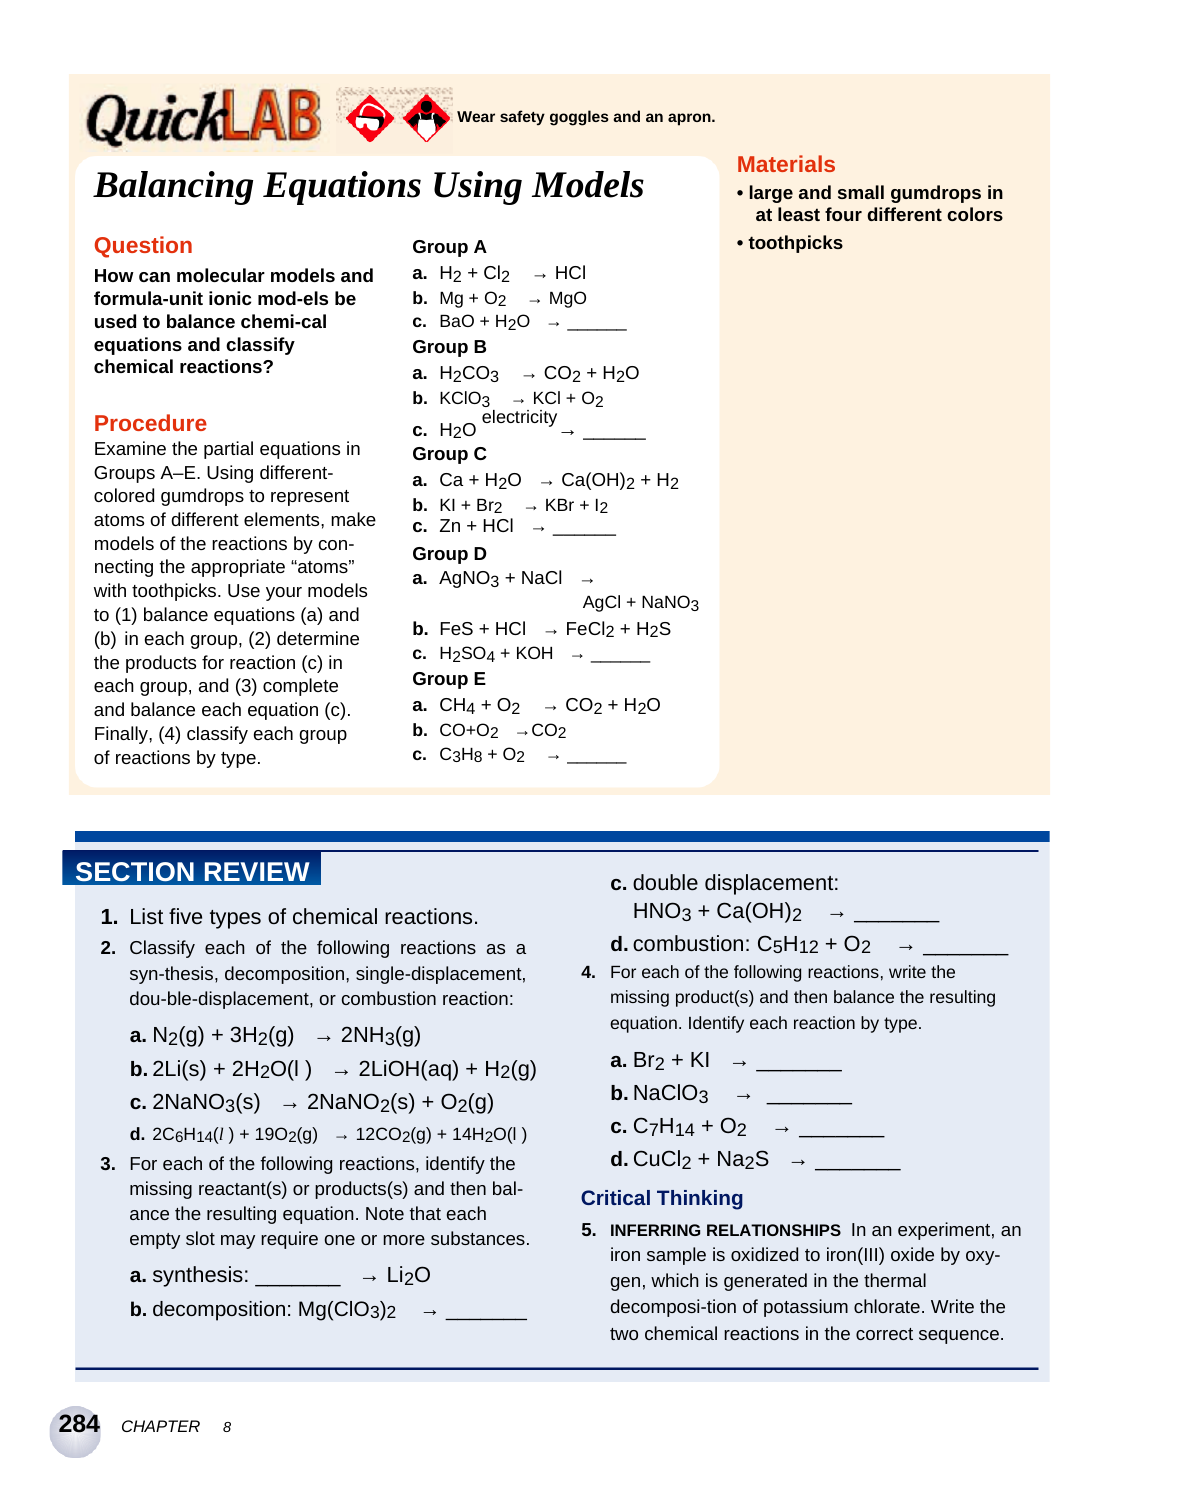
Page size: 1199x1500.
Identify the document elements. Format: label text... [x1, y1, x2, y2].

text Question [94, 232, 379, 258]
text iron sample is oxidized to iron(III) oxide by oxy-gen, which is generated in the thermal decomposi-tion of potassium chlorate. Write the two chemical reactions in the correct sequence. [610, 1244, 1024, 1344]
text Group C [412, 443, 699, 464]
list NaClO3 → _______ [610, 1074, 1049, 1107]
text 284 CHAPTER 8 [58, 1409, 1049, 1438]
list List five types of chemical reactions. [100, 904, 541, 929]
text Group A [412, 236, 699, 257]
list double displacement: [610, 870, 1049, 896]
list KI + Br2 → KBr + I2 [412, 492, 699, 516]
text HNO3 + Ca(OH)2 → _______ [633, 896, 1049, 924]
text Balancing Equations Using Models [94, 162, 716, 205]
list For each of the following reactions, write the missing product(s) and then balance the resulting equation. Identify each reaction by type. [581, 962, 1013, 1033]
text Procedure [94, 410, 379, 436]
text Wear safety goggles and an apron. [58, 108, 716, 126]
list KClO3 → KCl + O2 [412, 386, 699, 409]
picture [68, 74, 1050, 795]
list N2(g) + 3H2(g) → 2NH3(g) [129, 1013, 541, 1049]
list CO+O2 →CO2 [412, 717, 699, 741]
list H2CO3 → CO2 + H2O [412, 358, 699, 386]
list in each group, (2) determine the products for reaction (c) in each group, and (3) complete and balance each equation (c). Finally, (4) classify each group of reactions by type. [94, 628, 366, 768]
list H2SO4 + KOH → ______ [412, 641, 699, 664]
text Group B [412, 336, 699, 358]
list H2O electricity→ ______ [412, 409, 699, 443]
list FeS + HCl → FeCl2 + H2S [412, 613, 699, 641]
text Materials [737, 151, 1049, 178]
list AgNO3 + NaCl → [412, 565, 699, 590]
text at least four different colors [755, 204, 1049, 225]
text How can molecular models and formula-unit ionic mod-els be used to balance chemi-cal equations and classify chemical reactions? [94, 265, 377, 378]
text Group D [412, 543, 699, 565]
list For each of the following reactions, identify the missing reactant(s) or products(s) and then bal-ance the resulting equation. Note that each empty slot may require one or more substances. [100, 1153, 539, 1249]
list decomposition: Mg(ClO3)2 → _______ [129, 1290, 541, 1323]
text Group E [412, 668, 699, 689]
list Zn + HCl → ______ [412, 516, 699, 537]
text • toothpicks [737, 232, 1049, 254]
list 2NaNO3(s) → 2NaNO2(s) + O2(g) [129, 1083, 541, 1116]
list C7H14 + O2 → _______ [610, 1107, 1049, 1140]
list Ca + H2O → Ca(OH)2 + H2 [412, 464, 699, 492]
text • large and small gumdrops in [737, 182, 1049, 204]
list C3H8 + O2 → ______ [412, 741, 699, 765]
list 2C6H14(l ) + 19O2(g) → 12CO2(g) + 14H2O(l ) [129, 1116, 541, 1146]
list synthesis: _______ → Li2O [129, 1253, 541, 1289]
picture [49, 1406, 101, 1458]
text Critical Thinking [581, 1186, 1049, 1210]
list combustion: C5H12 + O2 → _______ [610, 925, 1049, 958]
list CuCl2 + Na2S → _______ [610, 1140, 1049, 1173]
list H2 + Cl2 → HCl [412, 257, 699, 285]
picture [62, 831, 1050, 1382]
text Examine the partial equations in Groups A–E. Using different-colored gumdrops to represent atoms of different elements, make models of the reactions by con-necting the appropriate “atoms” with toothpicks. Use your models to (1) balance equations (a) and [94, 438, 379, 625]
list Br2 + KI → _______ [610, 1038, 1049, 1074]
list Classify each of the following reactions as a syn-thesis, decomposition, single-displacement, dou-ble-displacement, or combustion reaction: [100, 937, 526, 1009]
list 2Li(s) + 2H2O(l ) → 2LiOH(aq) + H2(g) [129, 1050, 541, 1083]
text AgCl + NaNO3 [412, 590, 699, 613]
list CH4 + O2 → CO2 + H2O [412, 689, 699, 717]
list Mg + O2 → MgO [412, 285, 699, 309]
list BaO + H2O → ______ [412, 309, 699, 333]
text SECTION REVIEW [75, 856, 541, 887]
list INFERRING RELATIONSHIPS In an experiment, an [581, 1219, 1049, 1241]
